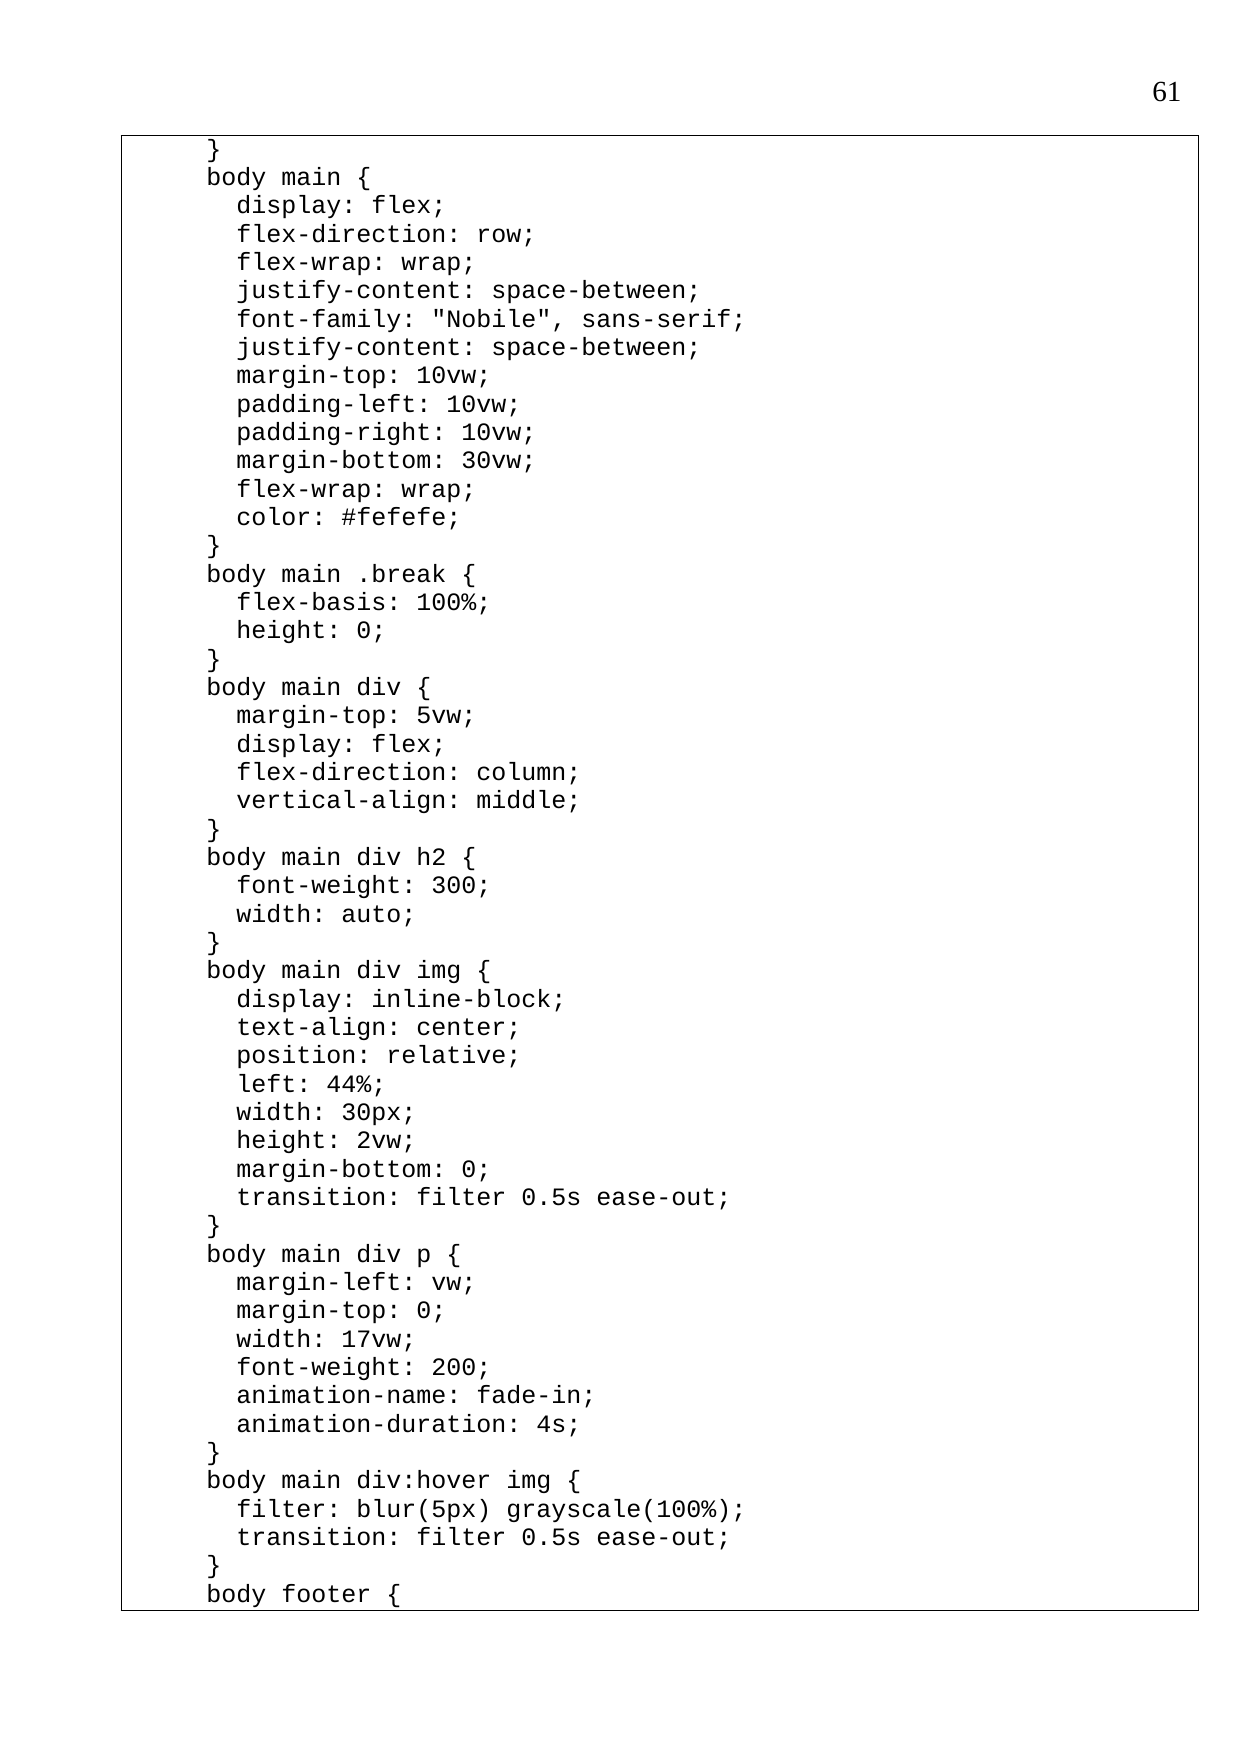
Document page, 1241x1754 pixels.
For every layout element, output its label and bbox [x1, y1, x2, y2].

table_header [122, 136, 1198, 1610]
